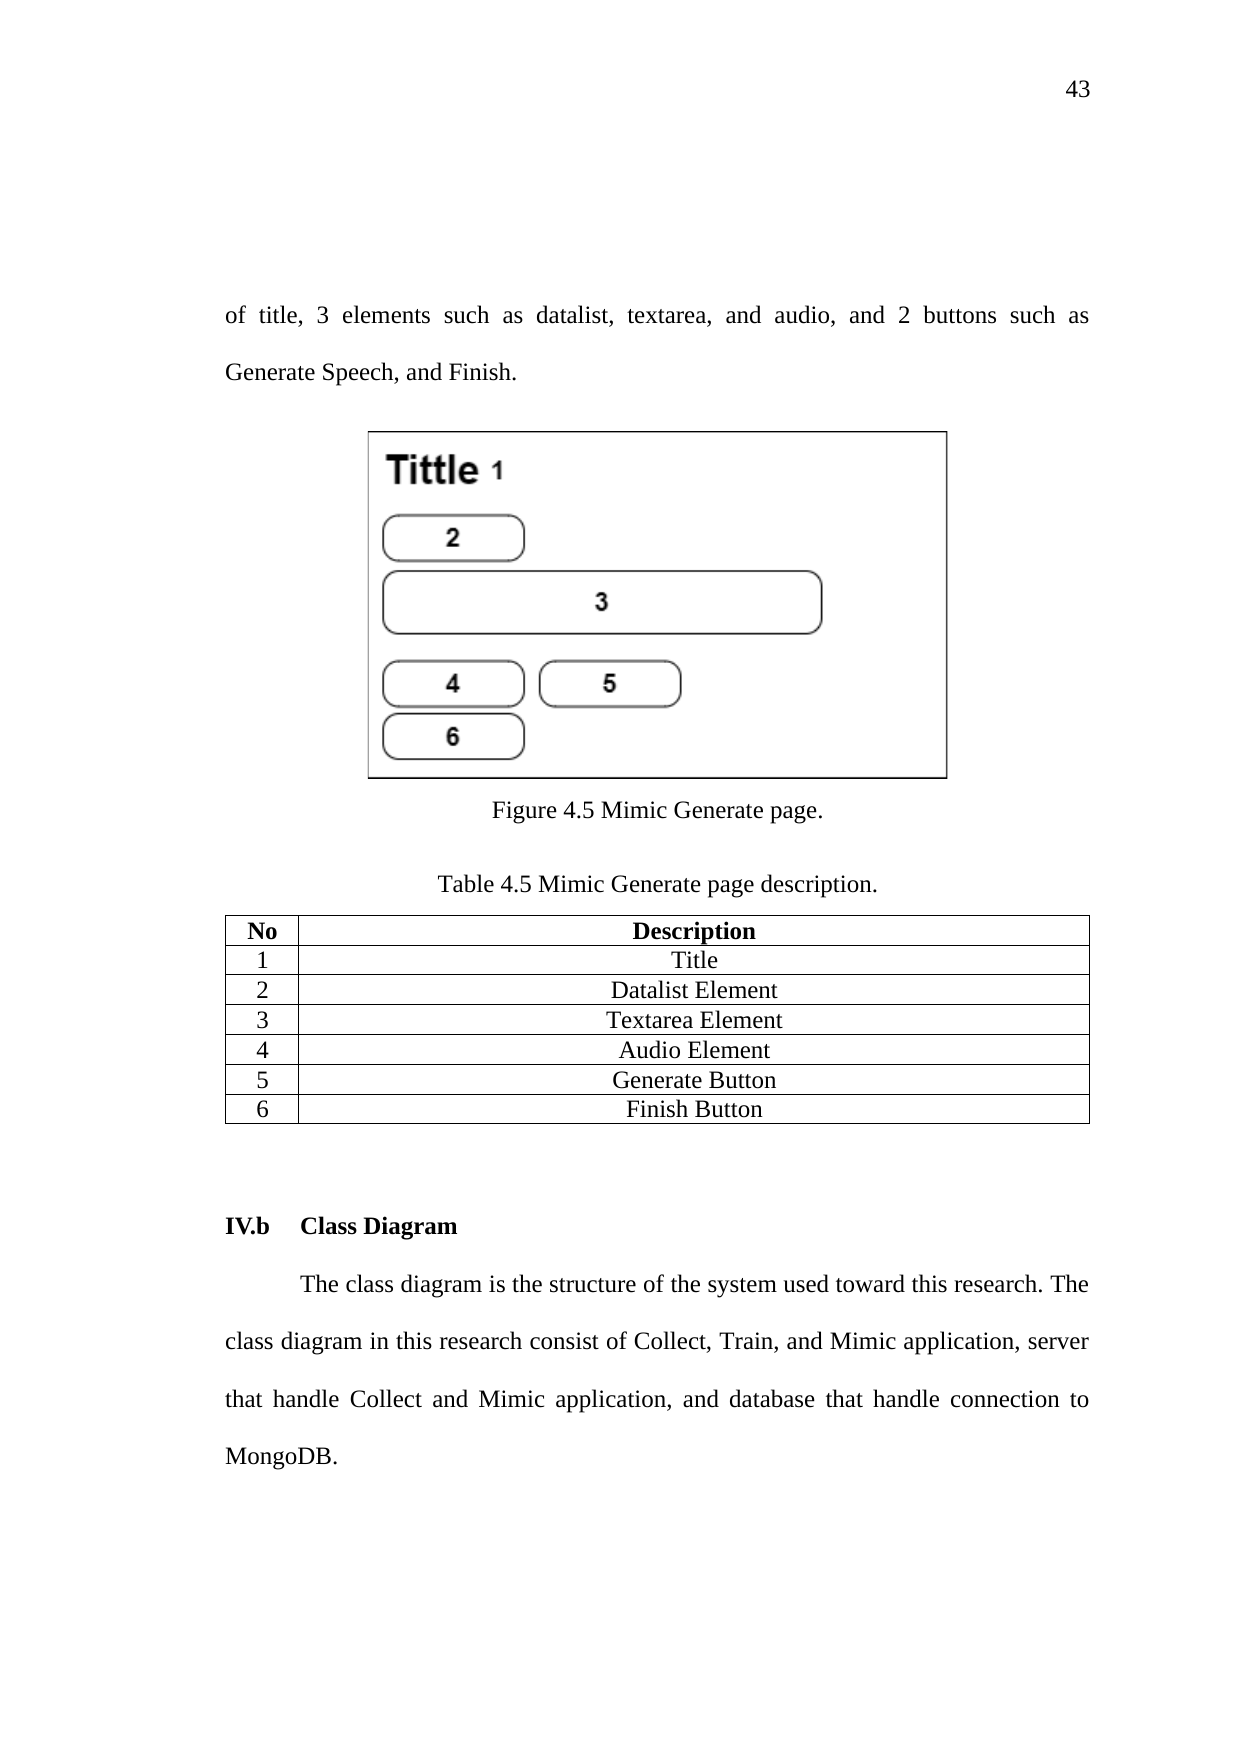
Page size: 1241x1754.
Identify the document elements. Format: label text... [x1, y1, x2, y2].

table_cell 4 [226, 1035, 298, 1064]
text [225, 300, 1090, 386]
table_cell 5 [226, 1065, 298, 1093]
table_cell 2 [226, 975, 298, 1004]
text The class diagram is the structure of the system used toward this research. The class diagram in this research consist of Collect, Train, and Mimic application, server that handle Collect and Mimic application, and database that handle connection to MongoDB. [225, 1269, 1090, 1470]
table_cell Datalist Element [299, 975, 1089, 1004]
table_cell Finish Button [299, 1095, 1089, 1123]
table_cell 1 [226, 946, 298, 974]
table_cell Textarea Element [299, 1005, 1089, 1034]
text Figure 4.5 Mimic Generate page. [225, 795, 1090, 824]
table_header No [226, 916, 298, 944]
table_header Description [299, 916, 1089, 944]
text Table 4.5 Mimic Generate page description. [225, 869, 1090, 898]
picture [367, 431, 948, 779]
table_cell 3 [226, 1005, 298, 1034]
table_cell 6 [226, 1095, 298, 1123]
table_cell Audio Element [299, 1035, 1089, 1064]
subtitle Class Diagram [225, 1211, 1090, 1240]
table_cell Generate Button [299, 1065, 1089, 1093]
table_cell Title [299, 946, 1089, 974]
